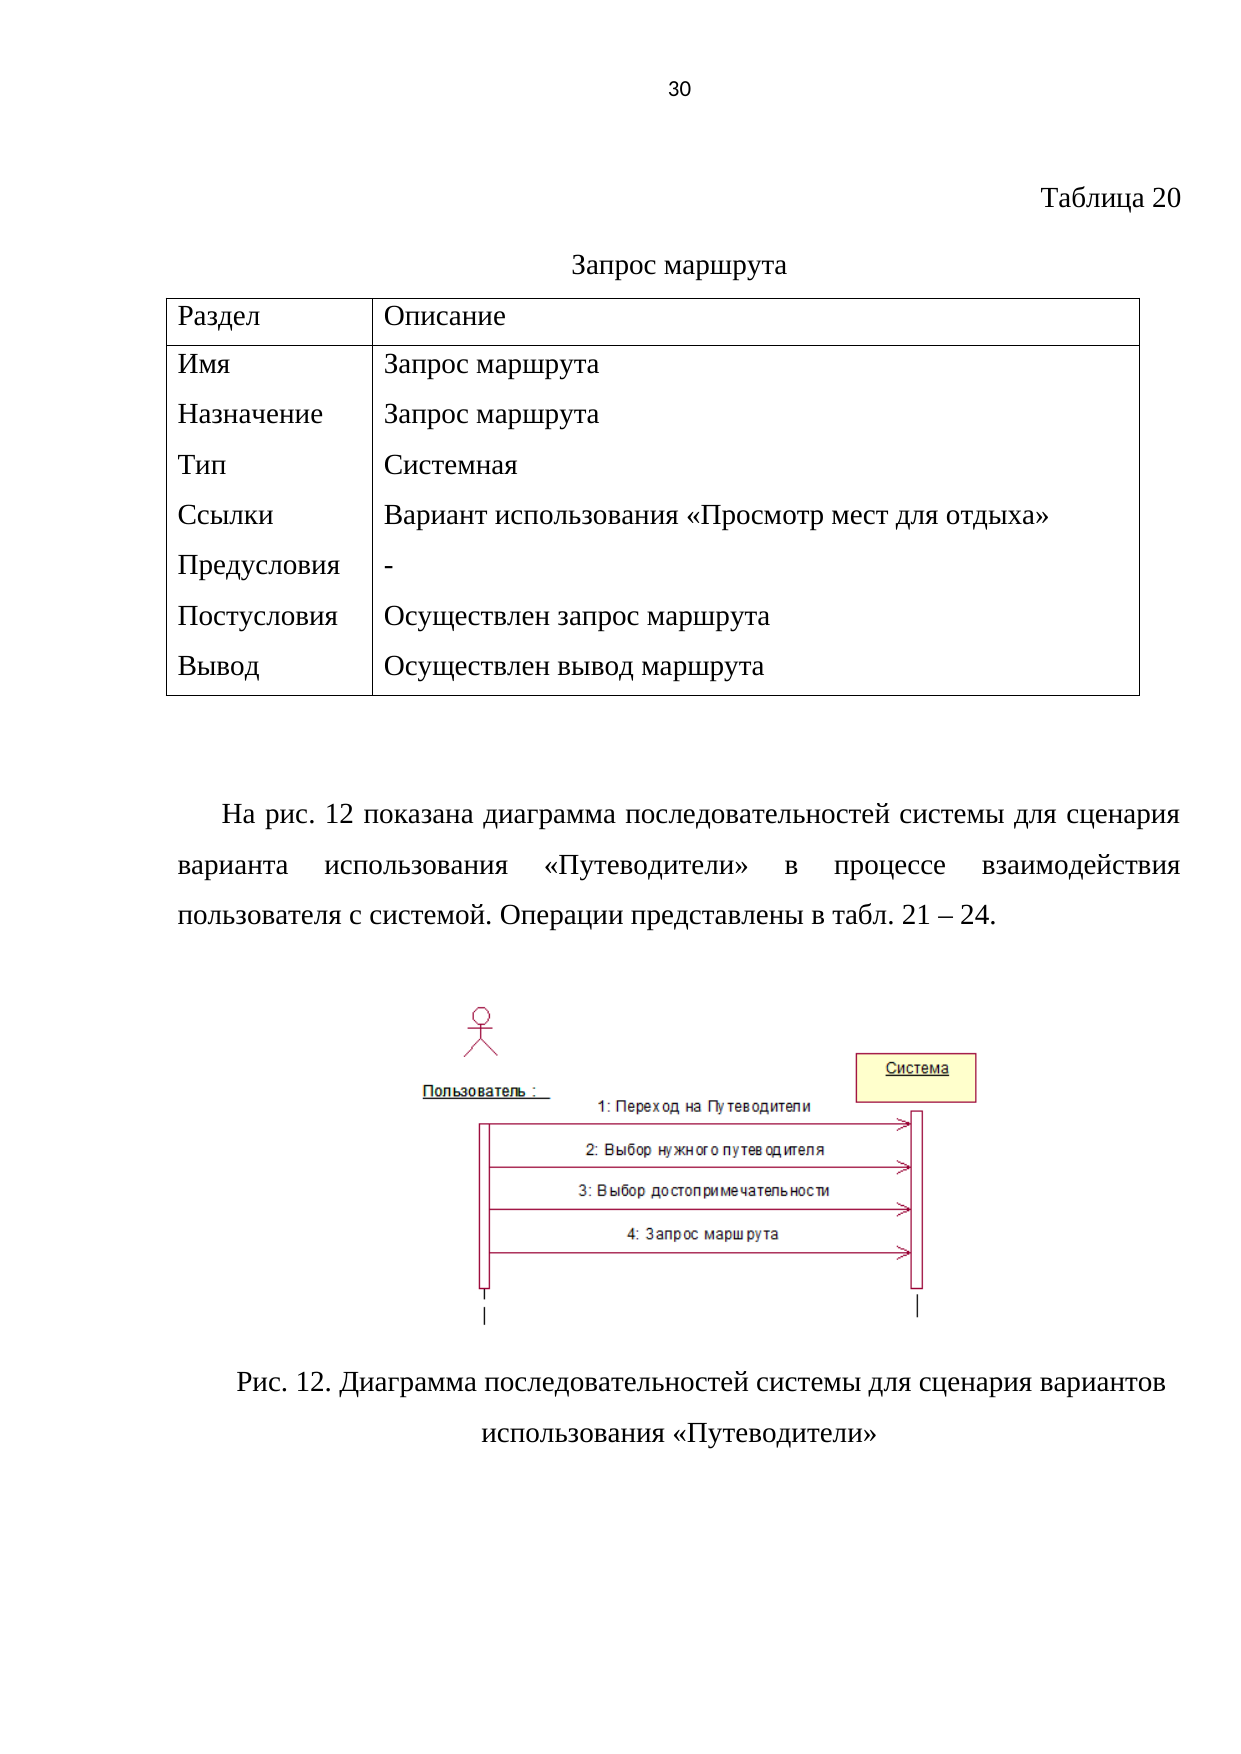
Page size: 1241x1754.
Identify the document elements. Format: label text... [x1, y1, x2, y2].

text Рис. 12. Диаграмма последовательностей системы для сценария вариантов использования «Путеводители» [177, 1364, 1181, 1448]
table_header Описание [373, 299, 1139, 345]
text Таблица 20 [177, 180, 1181, 214]
table_cell Запрос маршрута Запрос маршрута Системная Вариант использования «Просмотр мест для отдыха» - Осуществлен запрос маршрута Осуществлен вывод маршрута [373, 346, 1139, 695]
picture [413, 997, 989, 1348]
text На рис. 12 показана диаграмма последовательностей системы для сценария варианта использования «Путеводители» в процессе взаимодействия пользователя с системой. Операции представлены в табл. 21 – 24. [177, 796, 1181, 931]
text Запрос маршрута [177, 247, 1181, 281]
table_header Раздел [167, 299, 372, 345]
table_cell Имя Назначение Тип Ссылки Предусловия Постусловия Вывод [167, 346, 372, 695]
